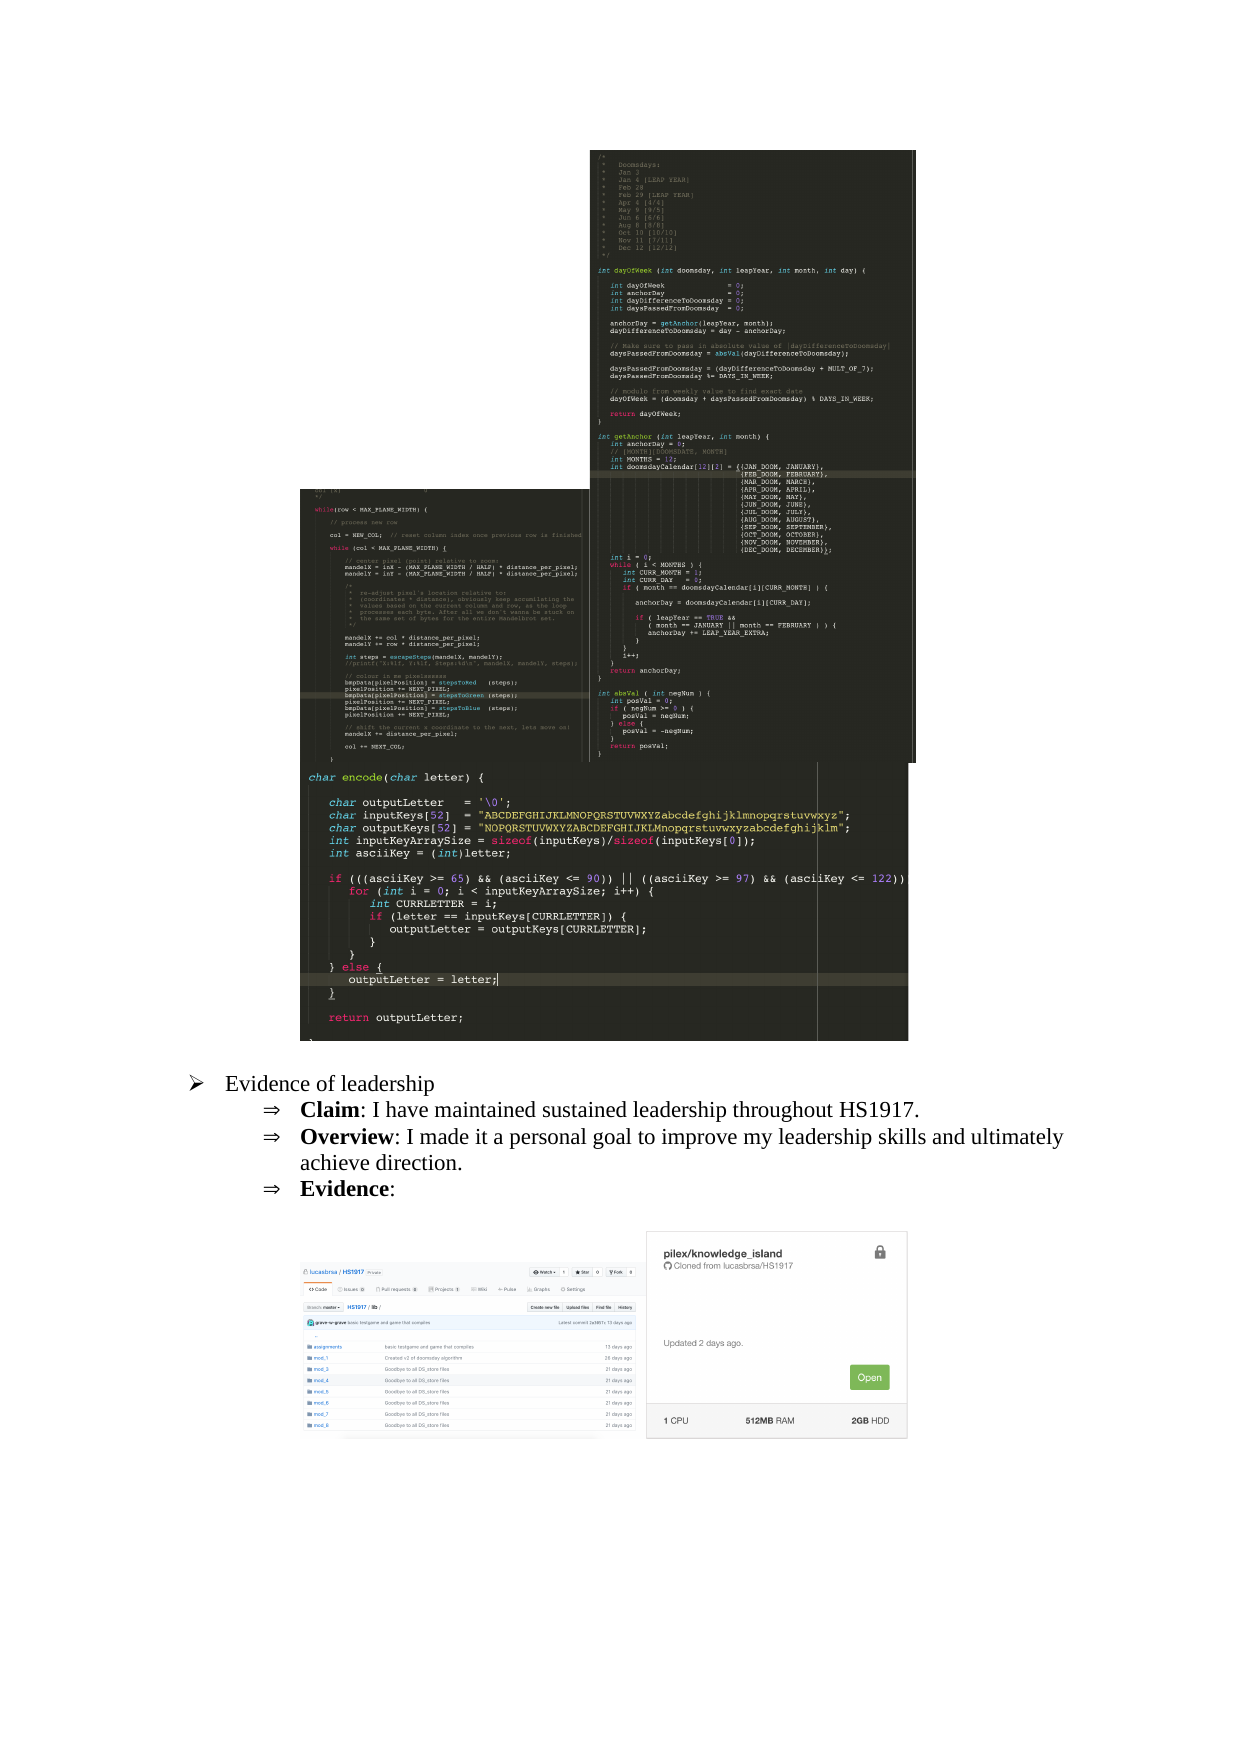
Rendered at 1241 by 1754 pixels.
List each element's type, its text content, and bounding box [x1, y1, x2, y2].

list Claim: I have maintained sustained leadership throughout HS1917. [262, 1096, 1090, 1123]
list Evidence of leadership [187, 1070, 1090, 1096]
list Evidence: [262, 1176, 1090, 1202]
picture [300, 1231, 908, 1439]
list Overview: I made it a personal goal to improve my leadership skills and ultimately achieve direction. [262, 1123, 1090, 1176]
picture [300, 150, 916, 1041]
